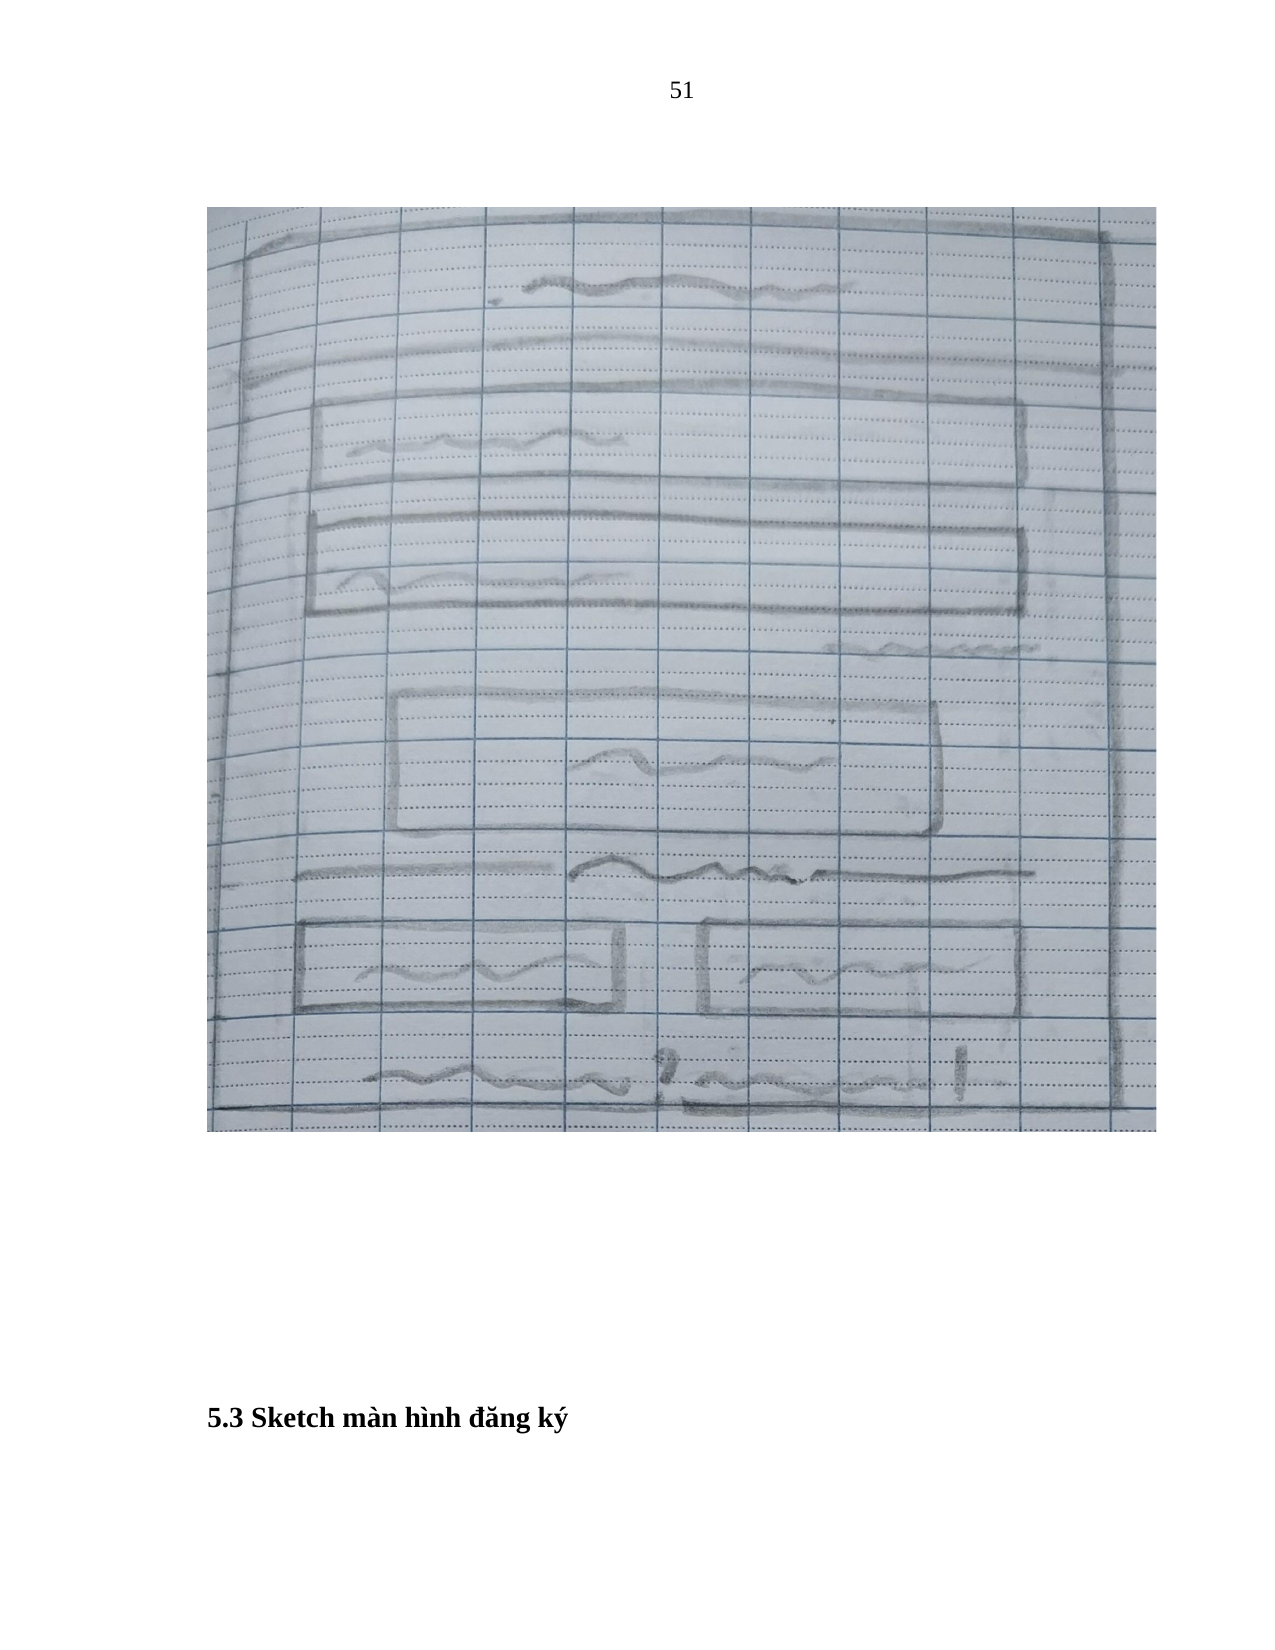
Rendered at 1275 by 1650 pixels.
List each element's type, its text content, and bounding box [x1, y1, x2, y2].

text 5.3 Sketch màn hình đăng ký [207, 1400, 1156, 1434]
picture [207, 207, 1157, 1132]
